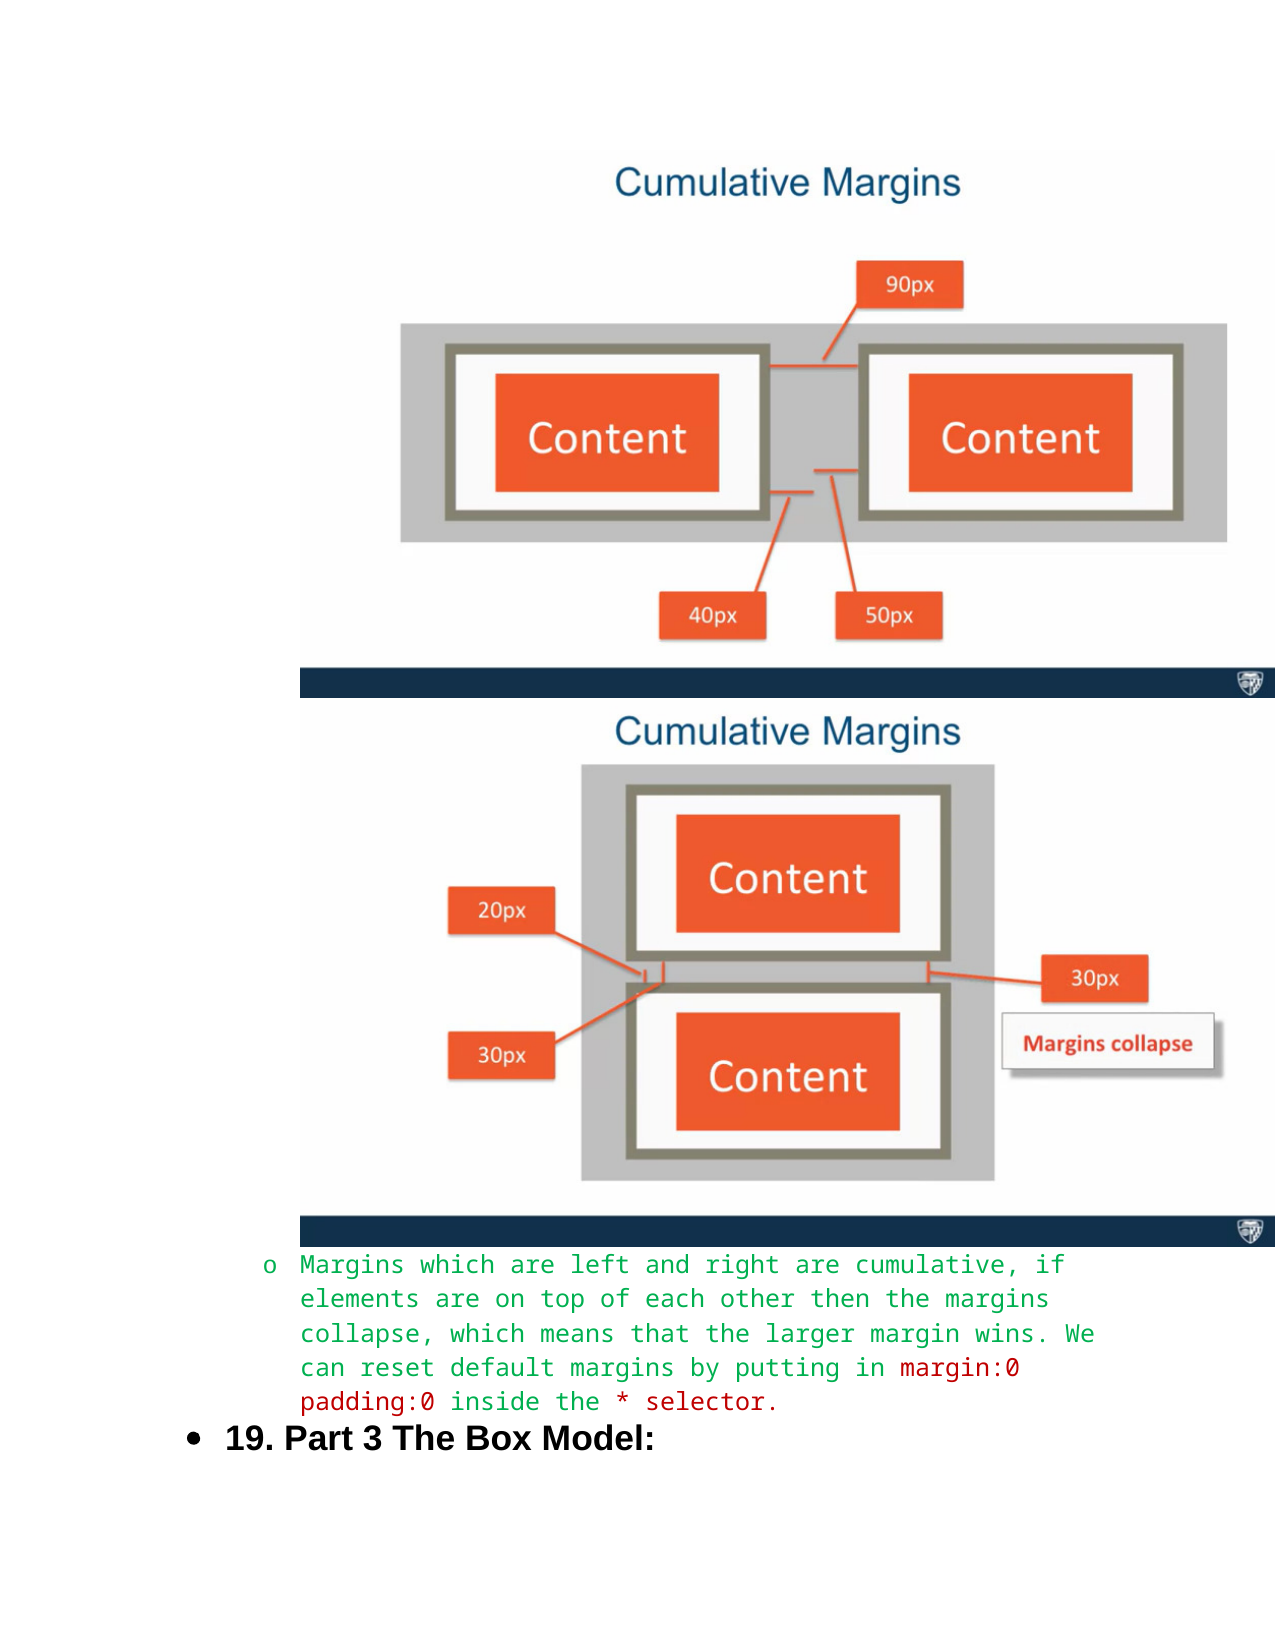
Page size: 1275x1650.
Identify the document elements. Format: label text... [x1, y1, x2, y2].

picture [300, 150, 1275, 1247]
list Margins which are left and right are cumulative, if elements are on top of each other then the margins collapse, which means that the larger margin wins. We can reset default margins by putting in margin:0 padding:0 inside the * selector. [262, 1247, 1125, 1417]
list 19. Part 3 The Box Model: [187, 1417, 1125, 1458]
